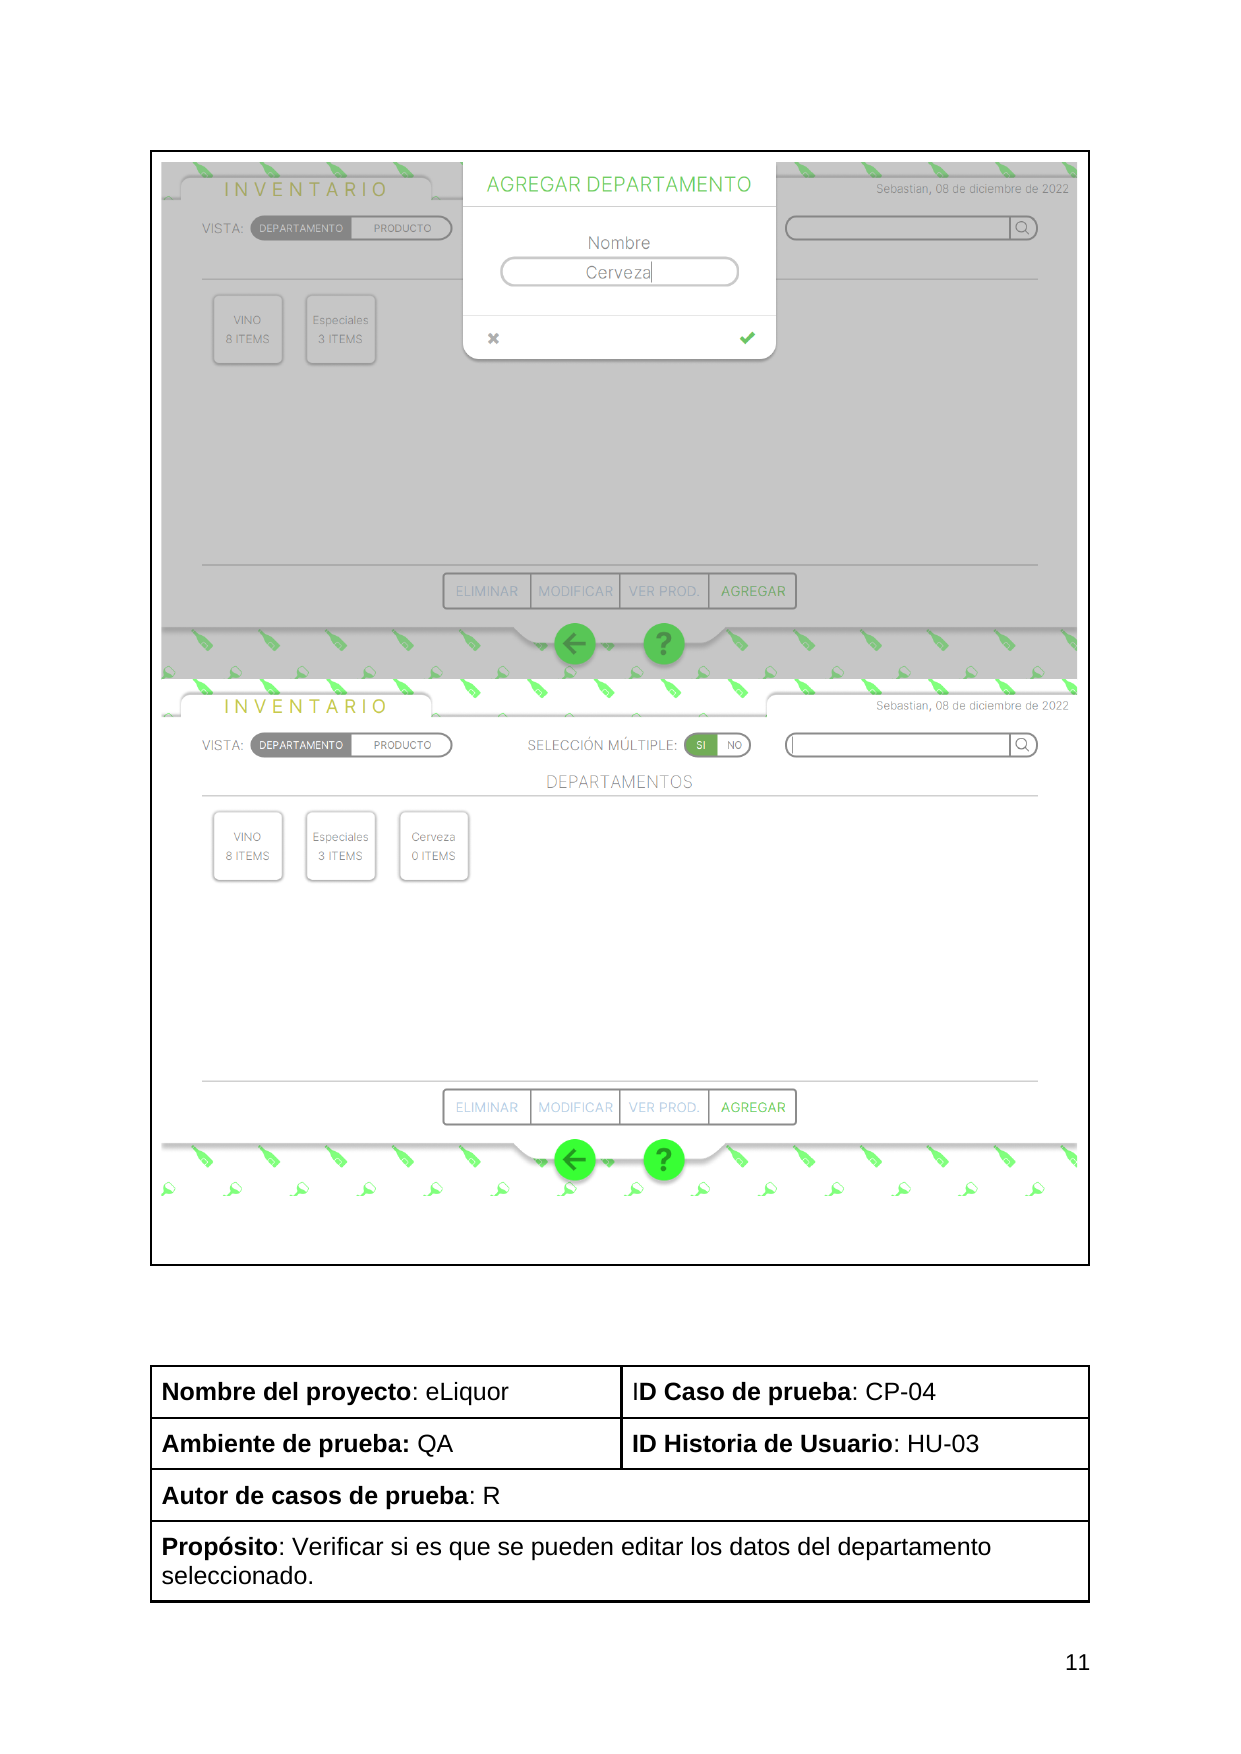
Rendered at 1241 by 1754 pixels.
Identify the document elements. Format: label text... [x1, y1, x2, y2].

table_cell ID Historia de Usuario: HU-03 [623, 1419, 1088, 1468]
table_cell Autor de casos de prueba: R [152, 1470, 1088, 1520]
table_cell Evidencia: [152, 152, 1088, 1264]
table_header Nombre del proyecto: eLiquor [152, 1367, 620, 1417]
picture [161, 162, 1078, 1196]
table_cell Propósito: Verificar si es que se pueden editar los datos del departamento seleccionado. [152, 1522, 1088, 1600]
table_header ID Caso de prueba: CP-04 [623, 1367, 1088, 1417]
table_cell Ambiente de prueba: QA [152, 1419, 620, 1468]
